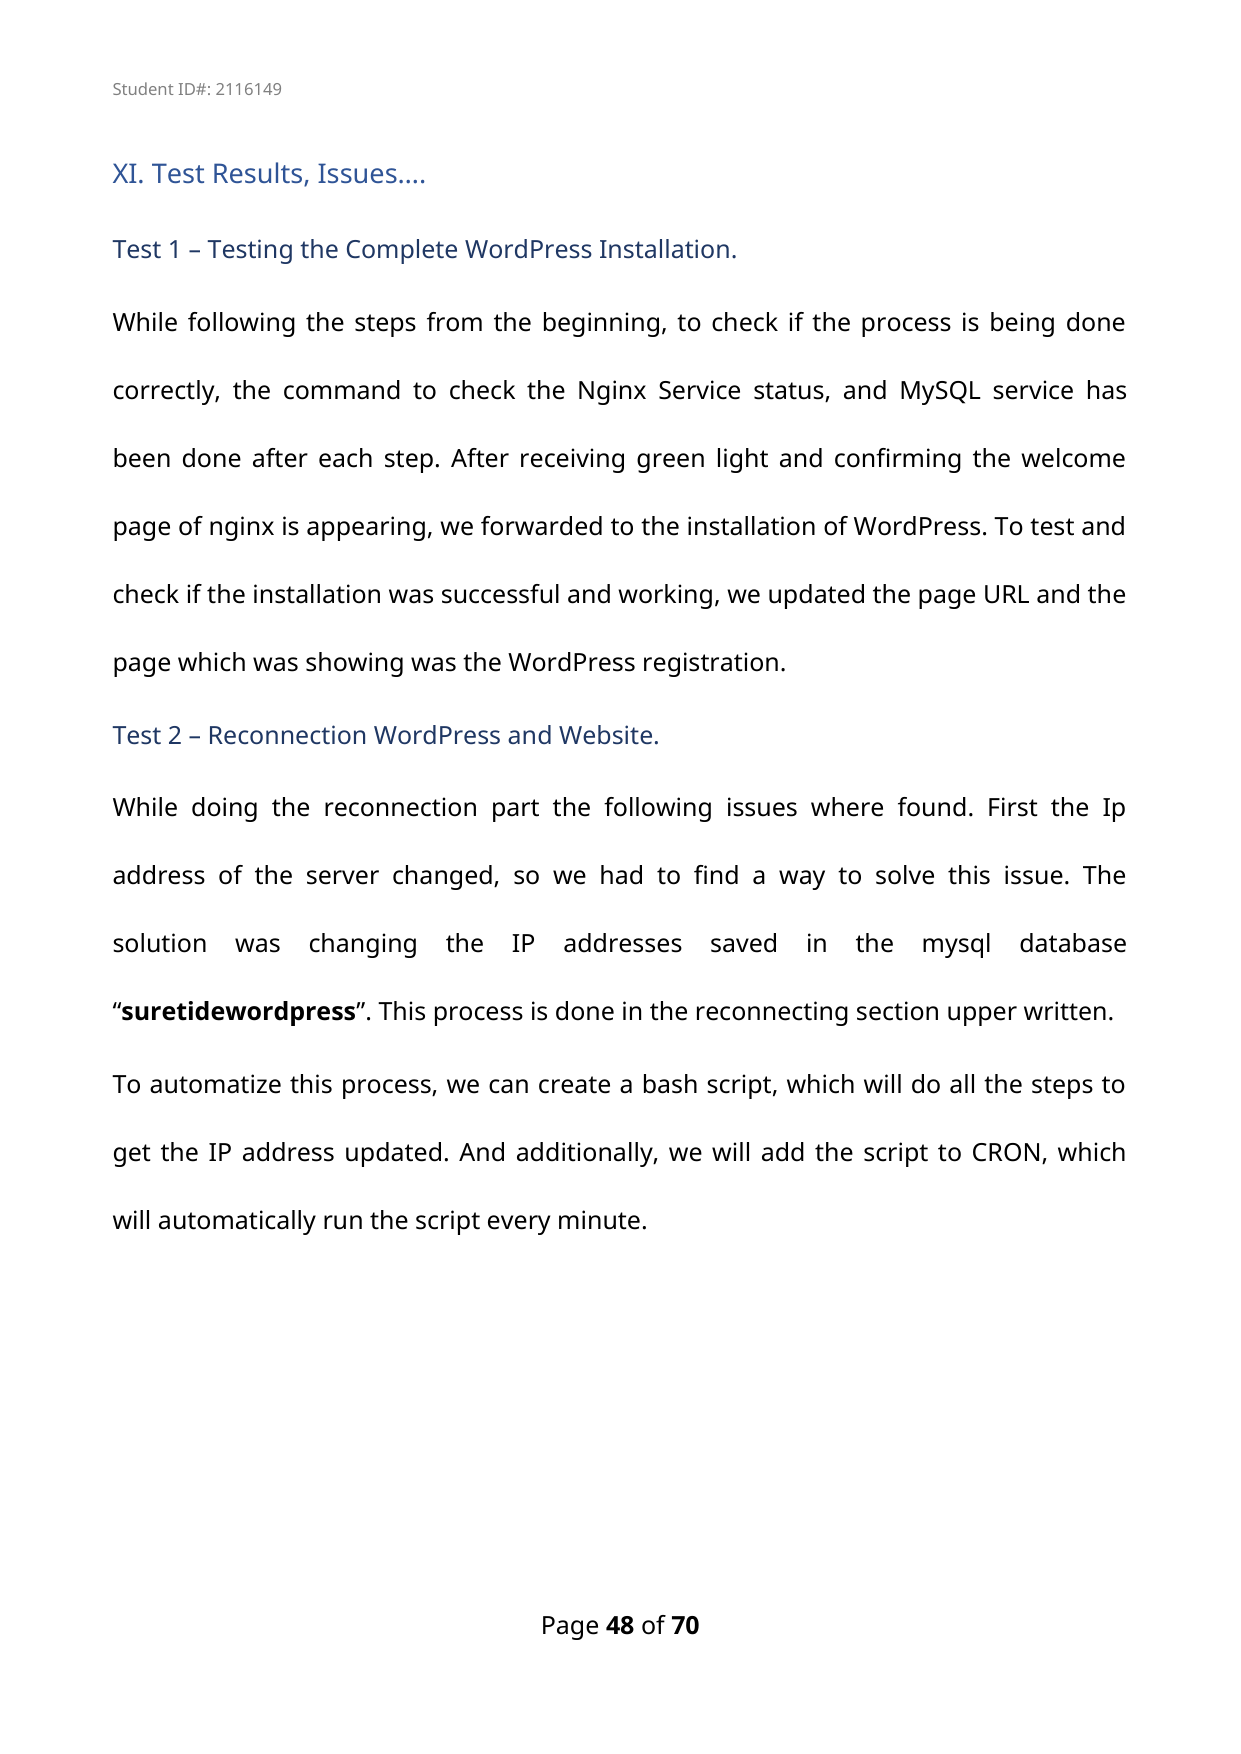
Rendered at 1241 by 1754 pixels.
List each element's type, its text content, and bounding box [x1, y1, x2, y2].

text While doing the reconnection part the following issues where found. First the Ip address of the server changed, so we had to find a way to solve this issue. The solution was changing the IP addresses saved in the mysql database “suretidewordpress”. This process is done in the reconnecting section upper written. [112, 789, 1128, 1028]
text While following the steps from the beginning, to check if the process is being done correctly, the command to check the Nginx Service status, and MySQL service has been done after each step. After receiving green light and confirming the welcome page of nginx is appearing, we forwarded to the installation of WordPress. To test and check if the installation was successful and working, we updated the page URL and the page which was showing was the WordPress registration. [112, 304, 1128, 679]
subtitle XI. Test Results, Issues…. [112, 154, 1128, 191]
text To automatize this process, we can create a bash script, which will do all the steps to get the IP address updated. And additionally, we will add the script to CRON, which will automatically run the script every minute. [112, 1066, 1128, 1237]
subtitle Test 2 – Reconnection WordPress and Website. [112, 717, 1128, 751]
subtitle Test 1 – Testing the Complete WordPress Installation. [112, 232, 1128, 266]
